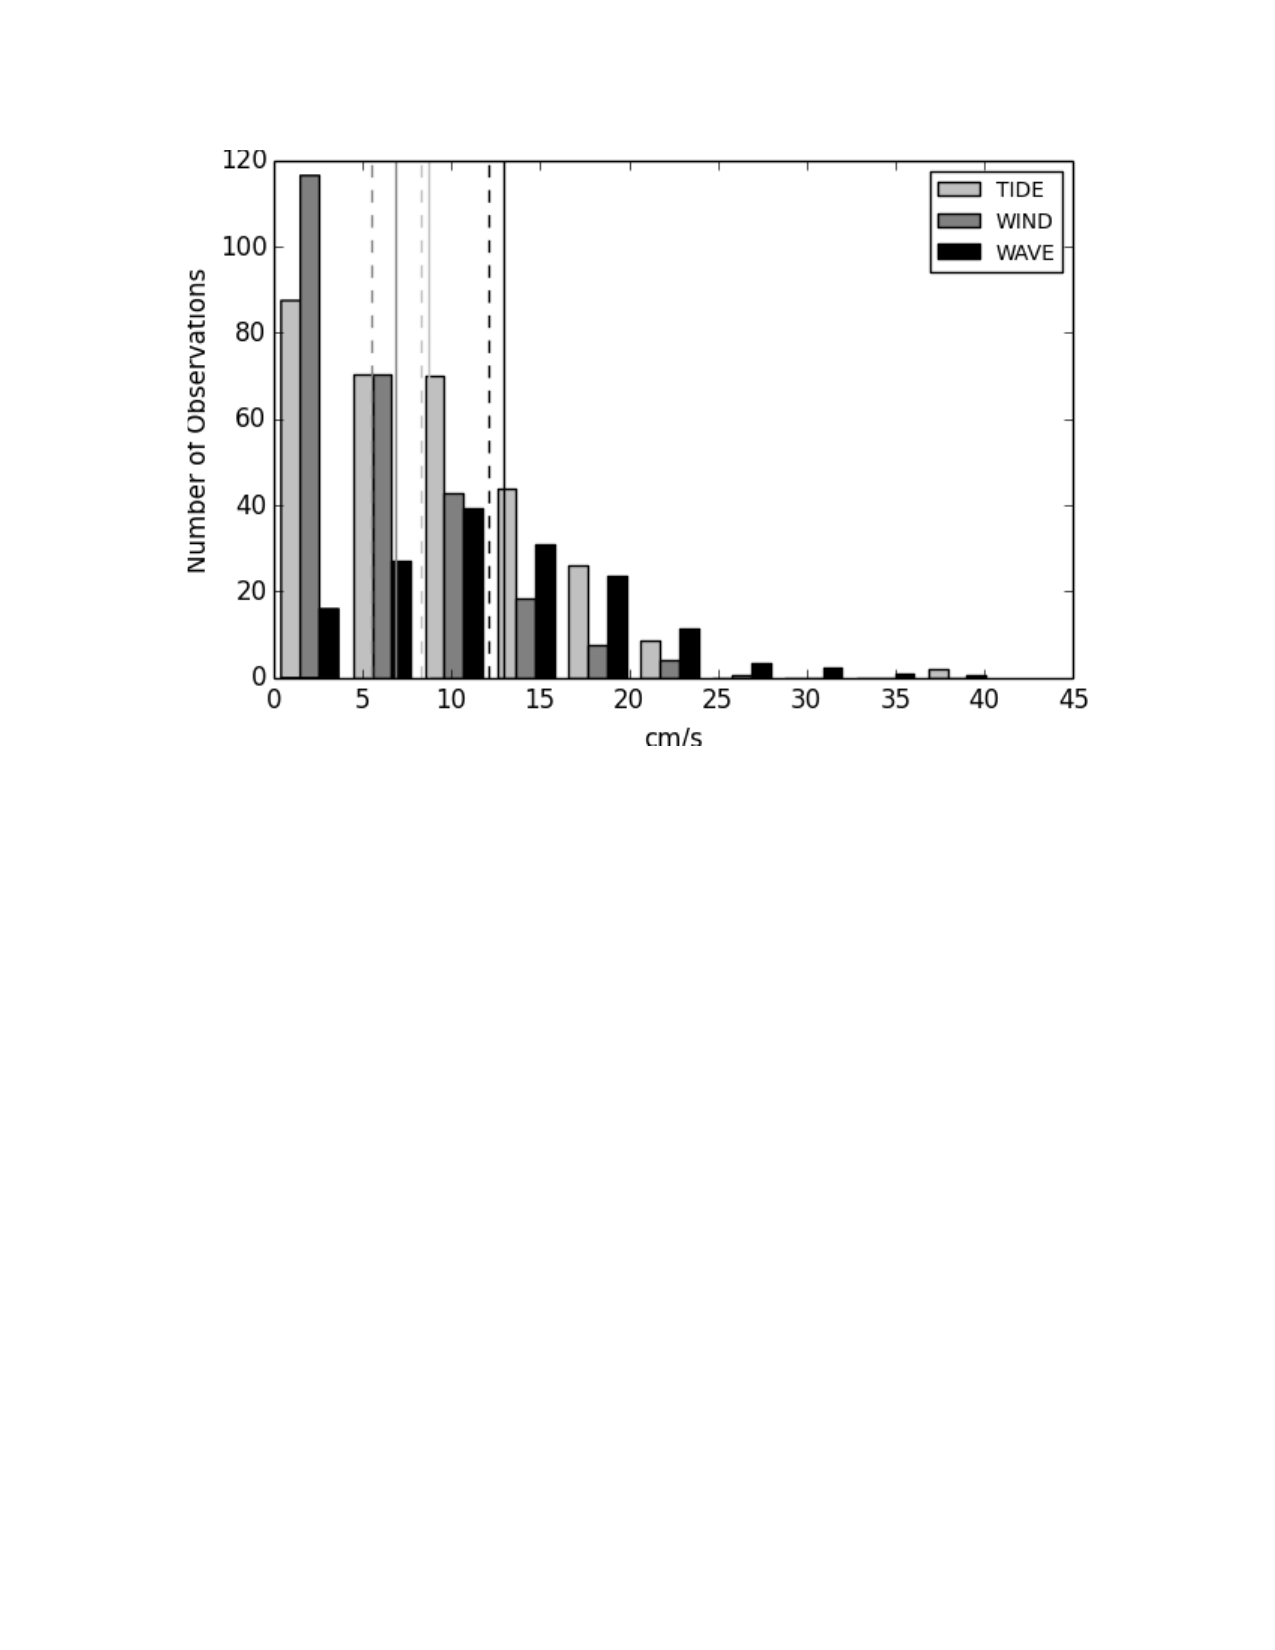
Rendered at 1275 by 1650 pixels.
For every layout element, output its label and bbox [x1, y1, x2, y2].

picture [187, 150, 1088, 746]
